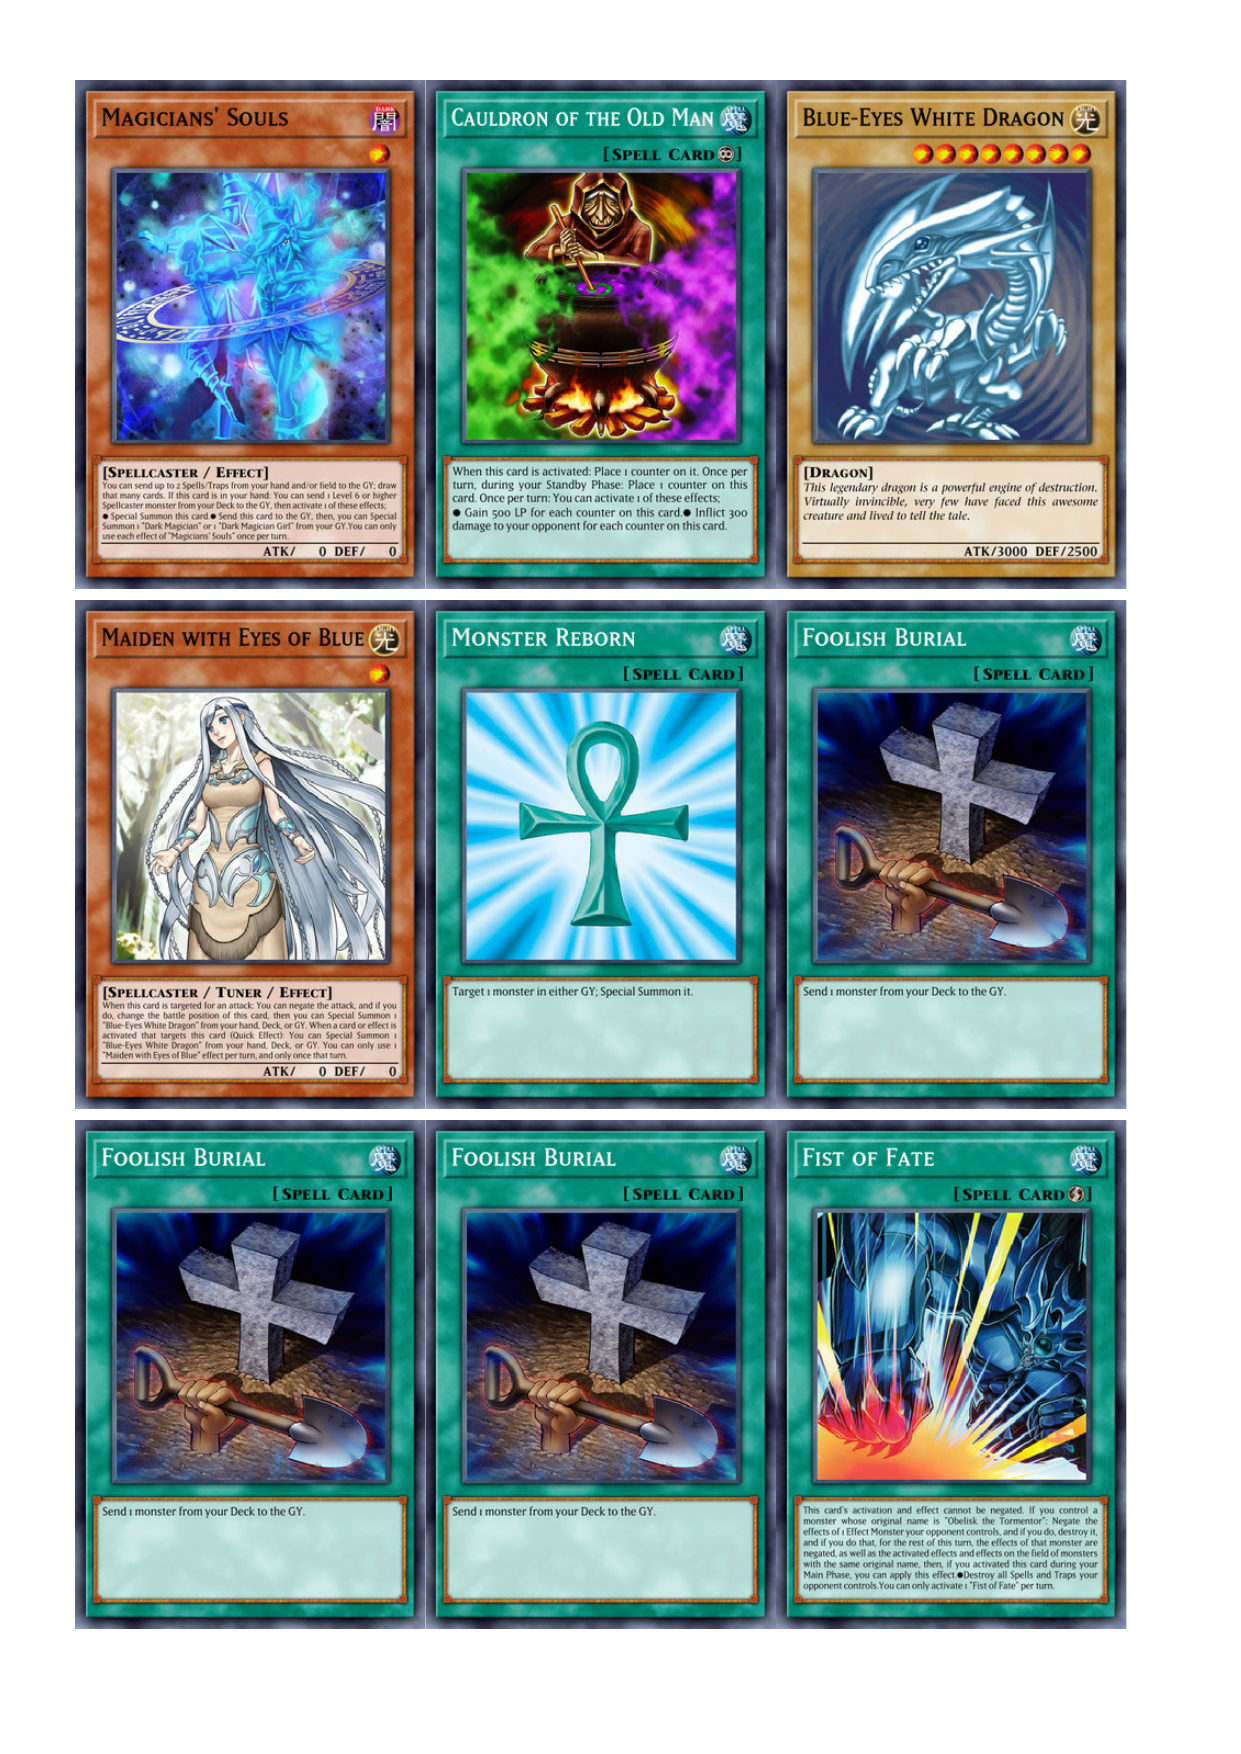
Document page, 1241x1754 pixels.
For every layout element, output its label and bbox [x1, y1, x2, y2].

picture [75, 600, 1127, 1109]
picture [75, 80, 1127, 589]
picture [75, 1120, 1127, 1629]
